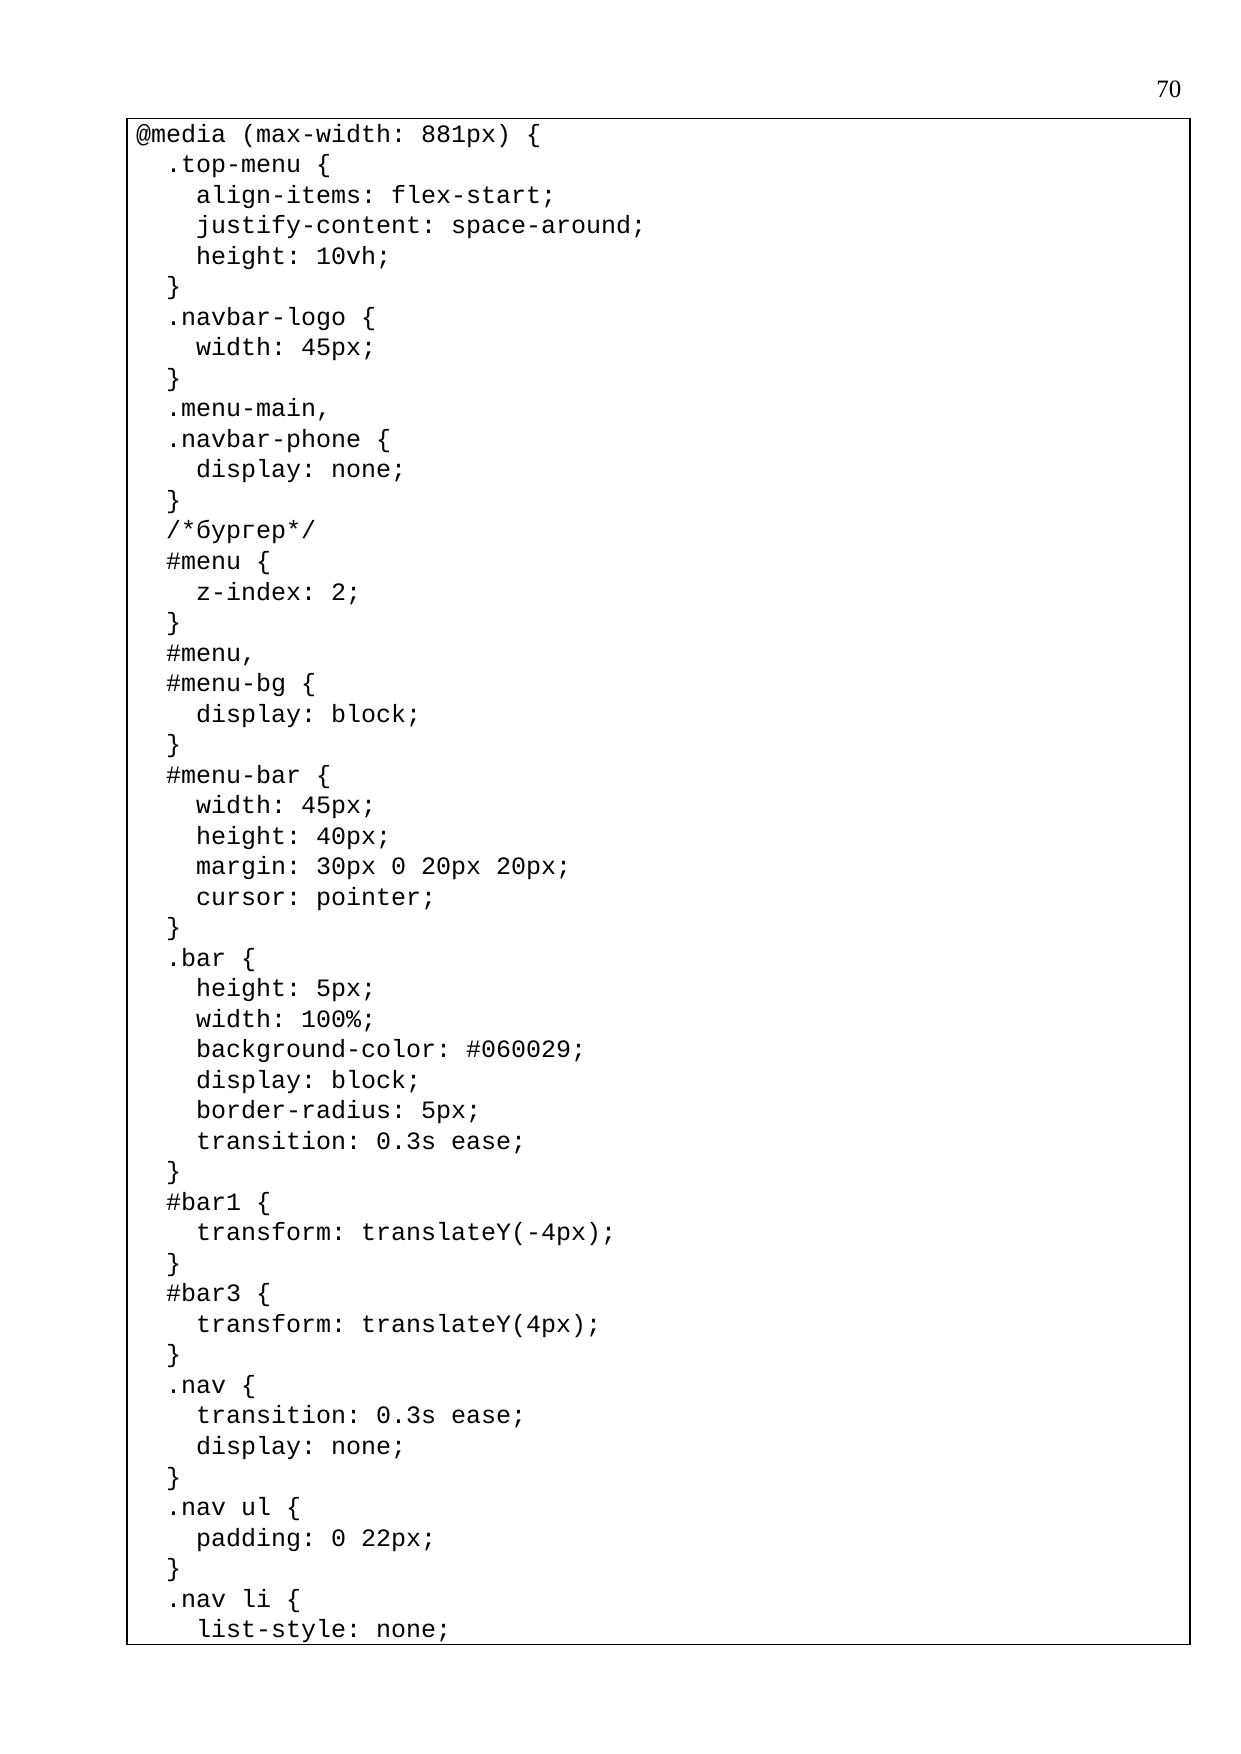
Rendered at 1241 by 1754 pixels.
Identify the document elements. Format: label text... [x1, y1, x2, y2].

text display: none; [128, 454, 1189, 484]
text @media (max-width: 881px) { [128, 119, 1189, 149]
text } [128, 1156, 1189, 1186]
text #menu { [128, 545, 1189, 576]
text } [128, 1553, 1189, 1583]
text padding: 0 22px; [128, 1522, 1189, 1553]
text transform: translateY(-4px); [128, 1217, 1189, 1247]
text background-color: #060029; [128, 1034, 1189, 1064]
text list-style: none; [128, 1614, 1189, 1644]
text } [128, 606, 1189, 637]
text /*бургер*/ [128, 515, 1189, 545]
text .nav { [128, 1369, 1189, 1400]
text height: 40px; [128, 820, 1189, 851]
text .nav li { [128, 1583, 1189, 1614]
text } [128, 271, 1189, 301]
text .navbar-logo { [128, 301, 1189, 332]
text #bar3 { [128, 1278, 1189, 1308]
text } [128, 1339, 1189, 1369]
text #menu-bar { [128, 759, 1189, 789]
text } [128, 912, 1189, 942]
text .bar { [128, 942, 1189, 973]
text width: 45px; [128, 332, 1189, 362]
text align-items: flex-start; [128, 179, 1189, 210]
text width: 45px; [128, 789, 1189, 820]
text display: none; [128, 1431, 1189, 1461]
text transition: 0.3s ease; [128, 1400, 1189, 1431]
text } [128, 728, 1189, 759]
text .navbar-phone { [128, 423, 1189, 454]
text .menu-main, [128, 393, 1189, 423]
text } [128, 362, 1189, 393]
text border-radius: 5px; [128, 1095, 1189, 1125]
text height: 5px; [128, 973, 1189, 1003]
text #menu, [128, 637, 1189, 667]
text transition: 0.3s ease; [128, 1125, 1189, 1156]
text z-index: 2; [128, 576, 1189, 606]
text height: 10vh; [128, 240, 1189, 271]
text justify-content: space-around; [128, 210, 1189, 240]
text cursor: pointer; [128, 881, 1189, 912]
text } [128, 1461, 1189, 1492]
text } [128, 1247, 1189, 1278]
text .nav ul { [128, 1492, 1189, 1522]
text width: 100%; [128, 1003, 1189, 1034]
text } [128, 484, 1189, 515]
text #menu-bg { [128, 667, 1189, 698]
text #bar1 { [128, 1186, 1189, 1217]
text display: block; [128, 698, 1189, 728]
text display: block; [128, 1064, 1189, 1095]
text transform: translateY(4px); [128, 1308, 1189, 1339]
text .top-menu { [128, 149, 1189, 179]
text margin: 30px 0 20px 20px; [128, 851, 1189, 881]
